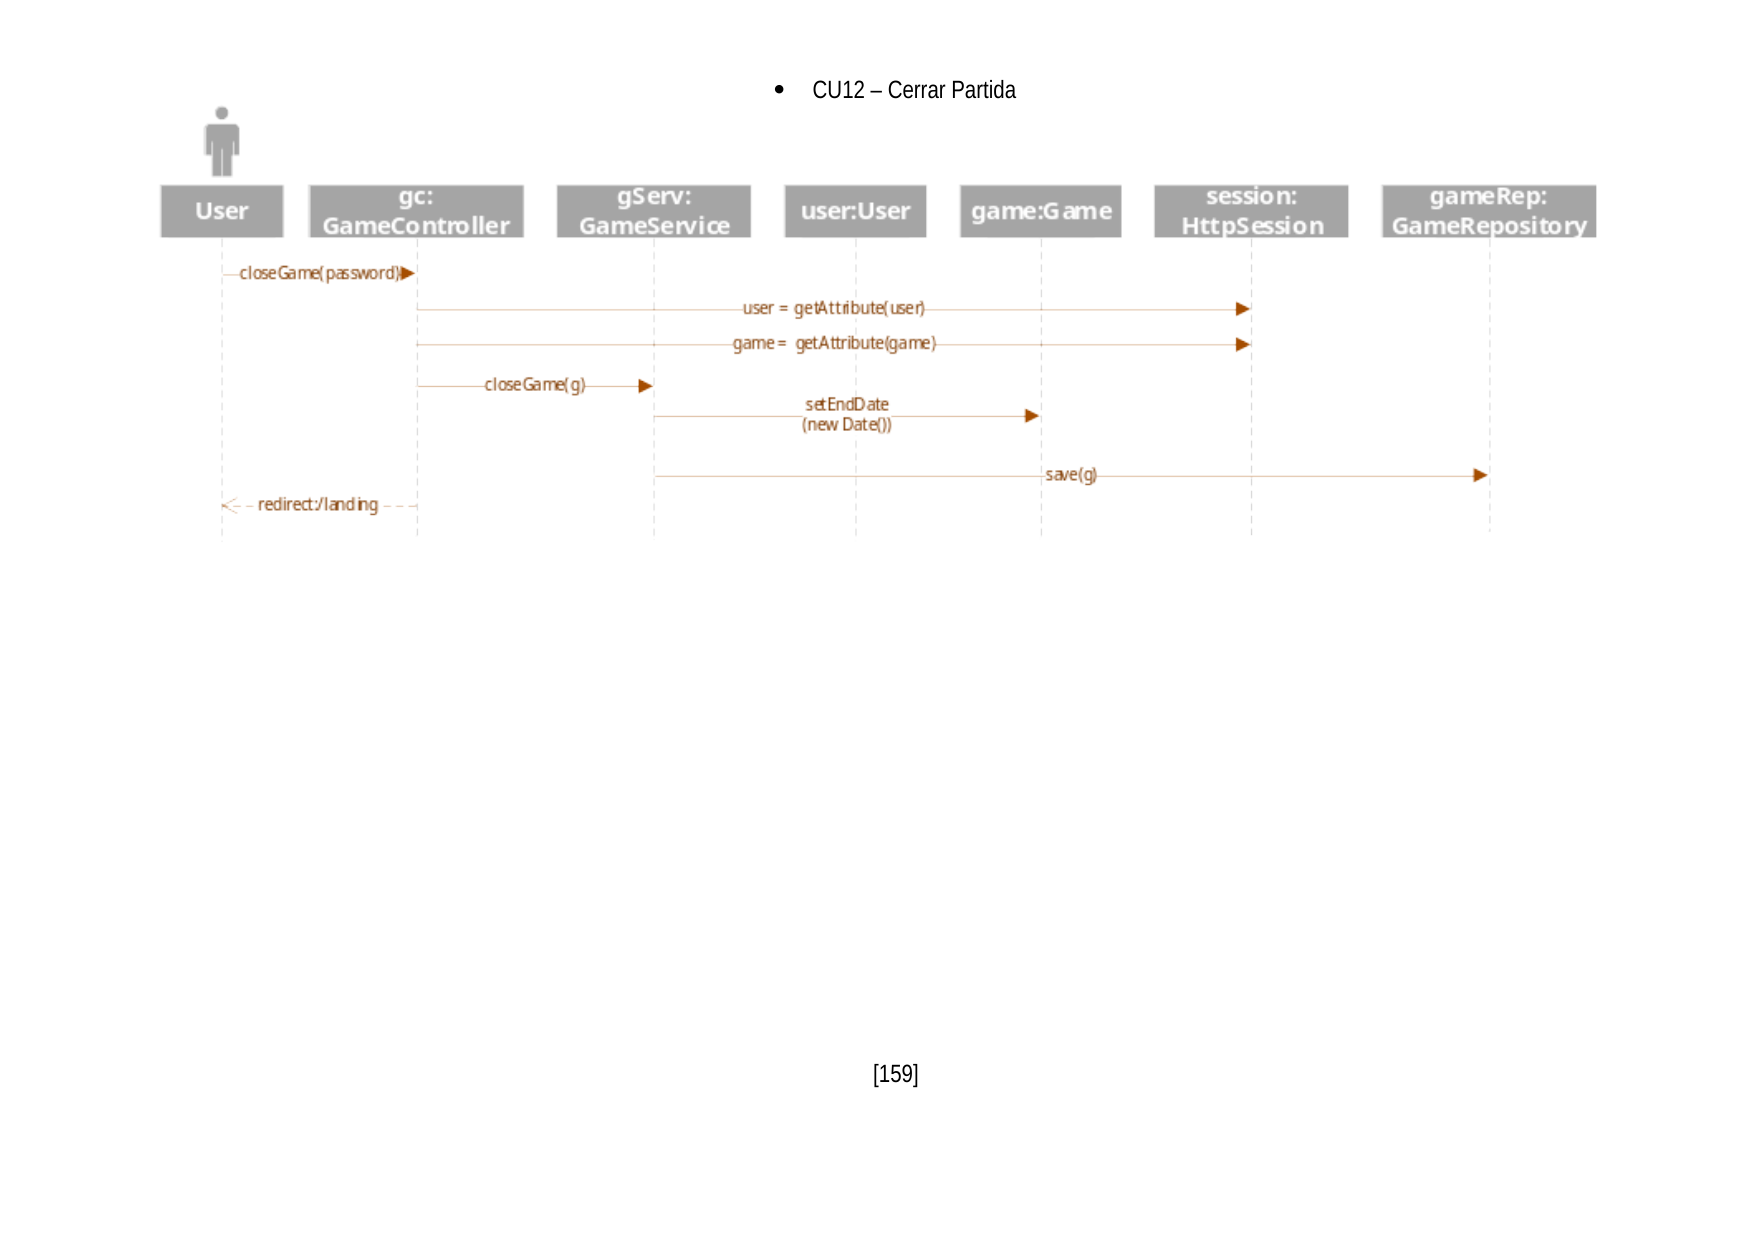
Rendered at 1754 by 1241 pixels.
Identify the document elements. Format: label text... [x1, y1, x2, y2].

list CU12 – Cerrar Partida [112, 75, 1679, 104]
